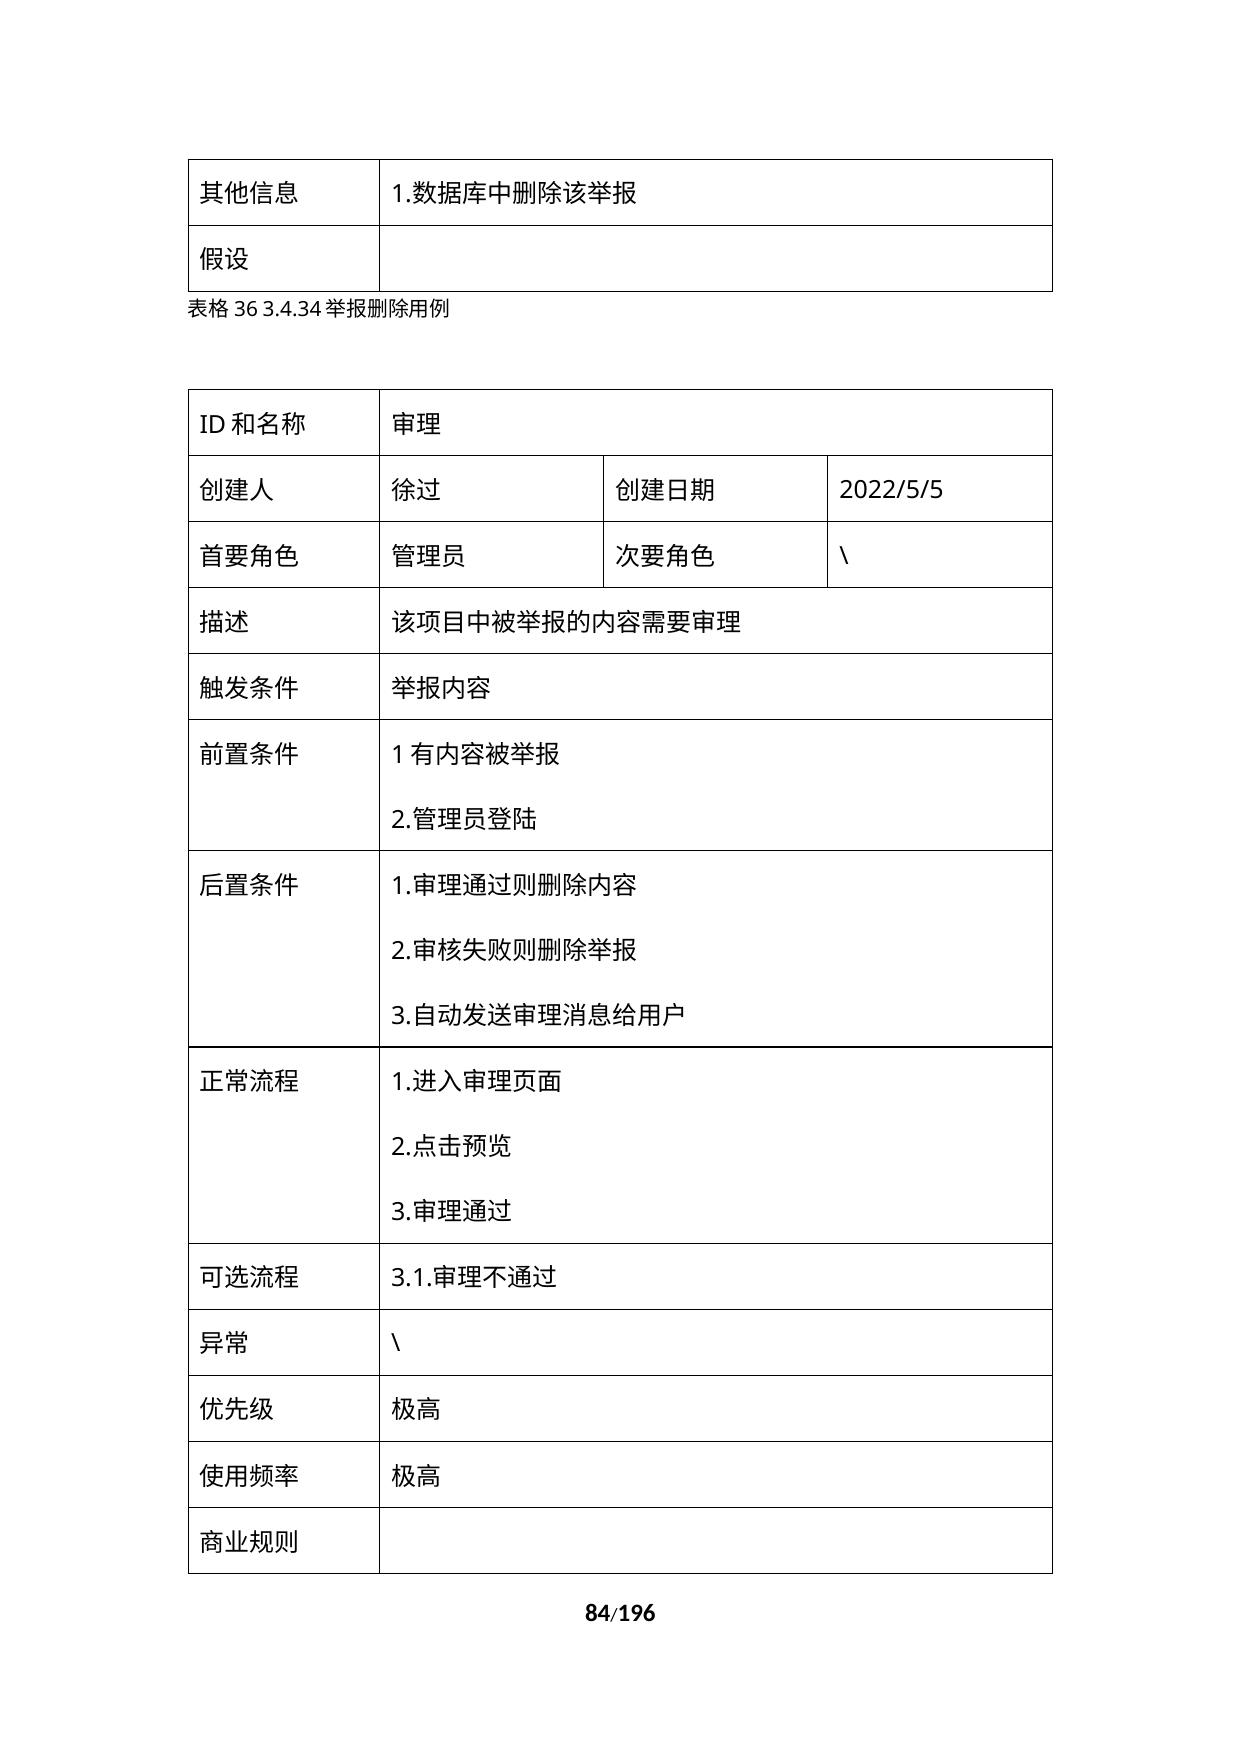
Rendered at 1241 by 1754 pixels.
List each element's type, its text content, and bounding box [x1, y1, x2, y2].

table_cell 极高 [380, 1376, 1052, 1441]
table_cell 首要角色 [189, 522, 379, 587]
table_cell [380, 226, 1052, 291]
table_cell 正常流程 [189, 1048, 379, 1242]
table_cell 管理员 [380, 522, 603, 587]
table_cell 1.数据库中删除该举报 [380, 160, 1052, 224]
table_cell 商业规则 [189, 1508, 379, 1573]
table_cell 异常 [189, 1310, 379, 1374]
table_cell 该项目中被举报的内容需要审理 [380, 588, 1052, 653]
table_cell 徐过 [380, 456, 603, 521]
table_cell 创建人 [189, 456, 379, 521]
table_cell 使用频率 [189, 1442, 379, 1507]
text 表格 36 3.4.34举报删除用例 [187, 292, 1053, 324]
table_cell 前置条件 [189, 720, 379, 850]
table_cell \ [828, 522, 1052, 587]
table_cell 假设 [189, 226, 379, 291]
table_cell 后置条件 [189, 851, 379, 1046]
table_cell 1.进入审理页面 2.点击预览 3.审理通过 [380, 1048, 1052, 1242]
table_cell 次要角色 [604, 522, 827, 587]
table_cell [380, 1508, 1052, 1573]
table_header ID和名称 [189, 390, 379, 455]
table_cell 极高 [380, 1442, 1052, 1507]
table_cell 1.审理通过则删除内容 2.审核失败则删除举报 3.自动发送审理消息给用户 [380, 851, 1052, 1046]
table_cell 可选流程 [189, 1244, 379, 1308]
table_cell 其他信息 [189, 160, 379, 224]
table_cell 触发条件 [189, 654, 379, 719]
table_cell 1有内容被举报 2.管理员登陆 [380, 720, 1052, 850]
table_cell 3.1.审理不通过 [380, 1244, 1052, 1308]
table_cell 创建日期 [604, 456, 827, 521]
table_cell \ [380, 1310, 1052, 1374]
table_header 审理 [380, 390, 1052, 455]
table_cell 2022/5/5 [828, 456, 1052, 521]
table_cell 描述 [189, 588, 379, 653]
table_cell 优先级 [189, 1376, 379, 1441]
table_cell 举报内容 [380, 654, 1052, 719]
